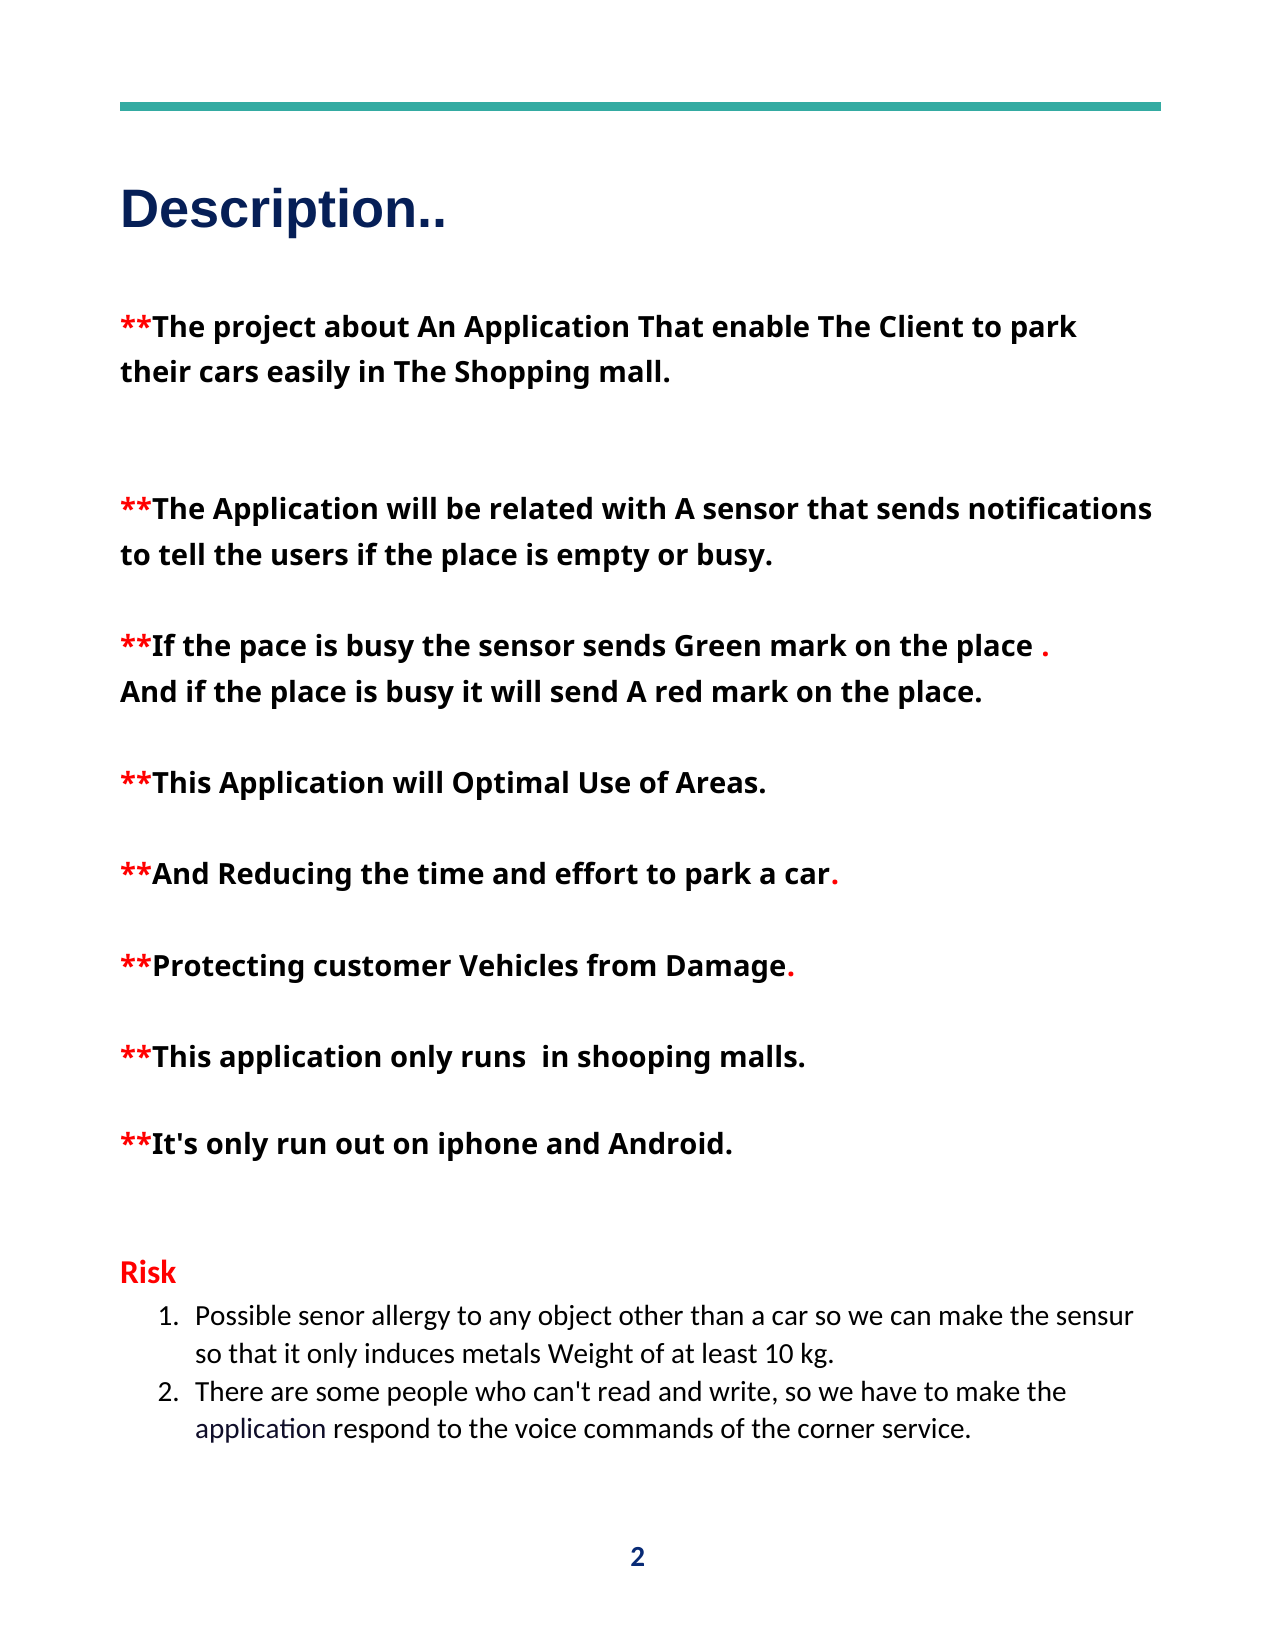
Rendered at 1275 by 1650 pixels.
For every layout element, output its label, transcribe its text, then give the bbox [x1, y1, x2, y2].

list Possible senor allergy to any object other than a car so we can make the sensur so that it only induces metals Weight of at least 10 kg. [157, 1297, 1155, 1371]
text **The project about An Application That enable The Client to park their cars easily in The Shopping mall. [120, 255, 1155, 391]
text **It's only run out on iphone and Android. [120, 1082, 1155, 1163]
text **And Reducing the time and effort to park a car. [120, 808, 1155, 893]
subtitle Description.. [120, 177, 1155, 239]
text **The Application will be related with A sensor that sends notifications to tell the users if the place is empty or busy. [120, 443, 1155, 574]
text **If the pace is busy the sensor sends Green mark on the place . And if the place is busy it will send A red mark on the place. [120, 580, 1155, 711]
list There are some people who can't read and write, so we have to make the application respond to the voice commands of the corner service. [157, 1373, 1155, 1446]
text **Protecting customer Vehicles from Damage. [120, 899, 1155, 984]
text **This application only runs in shooping malls. [120, 990, 1155, 1076]
text Risk [120, 1251, 1155, 1291]
text **This Application will Optimal Use of Areas. [120, 717, 1155, 802]
